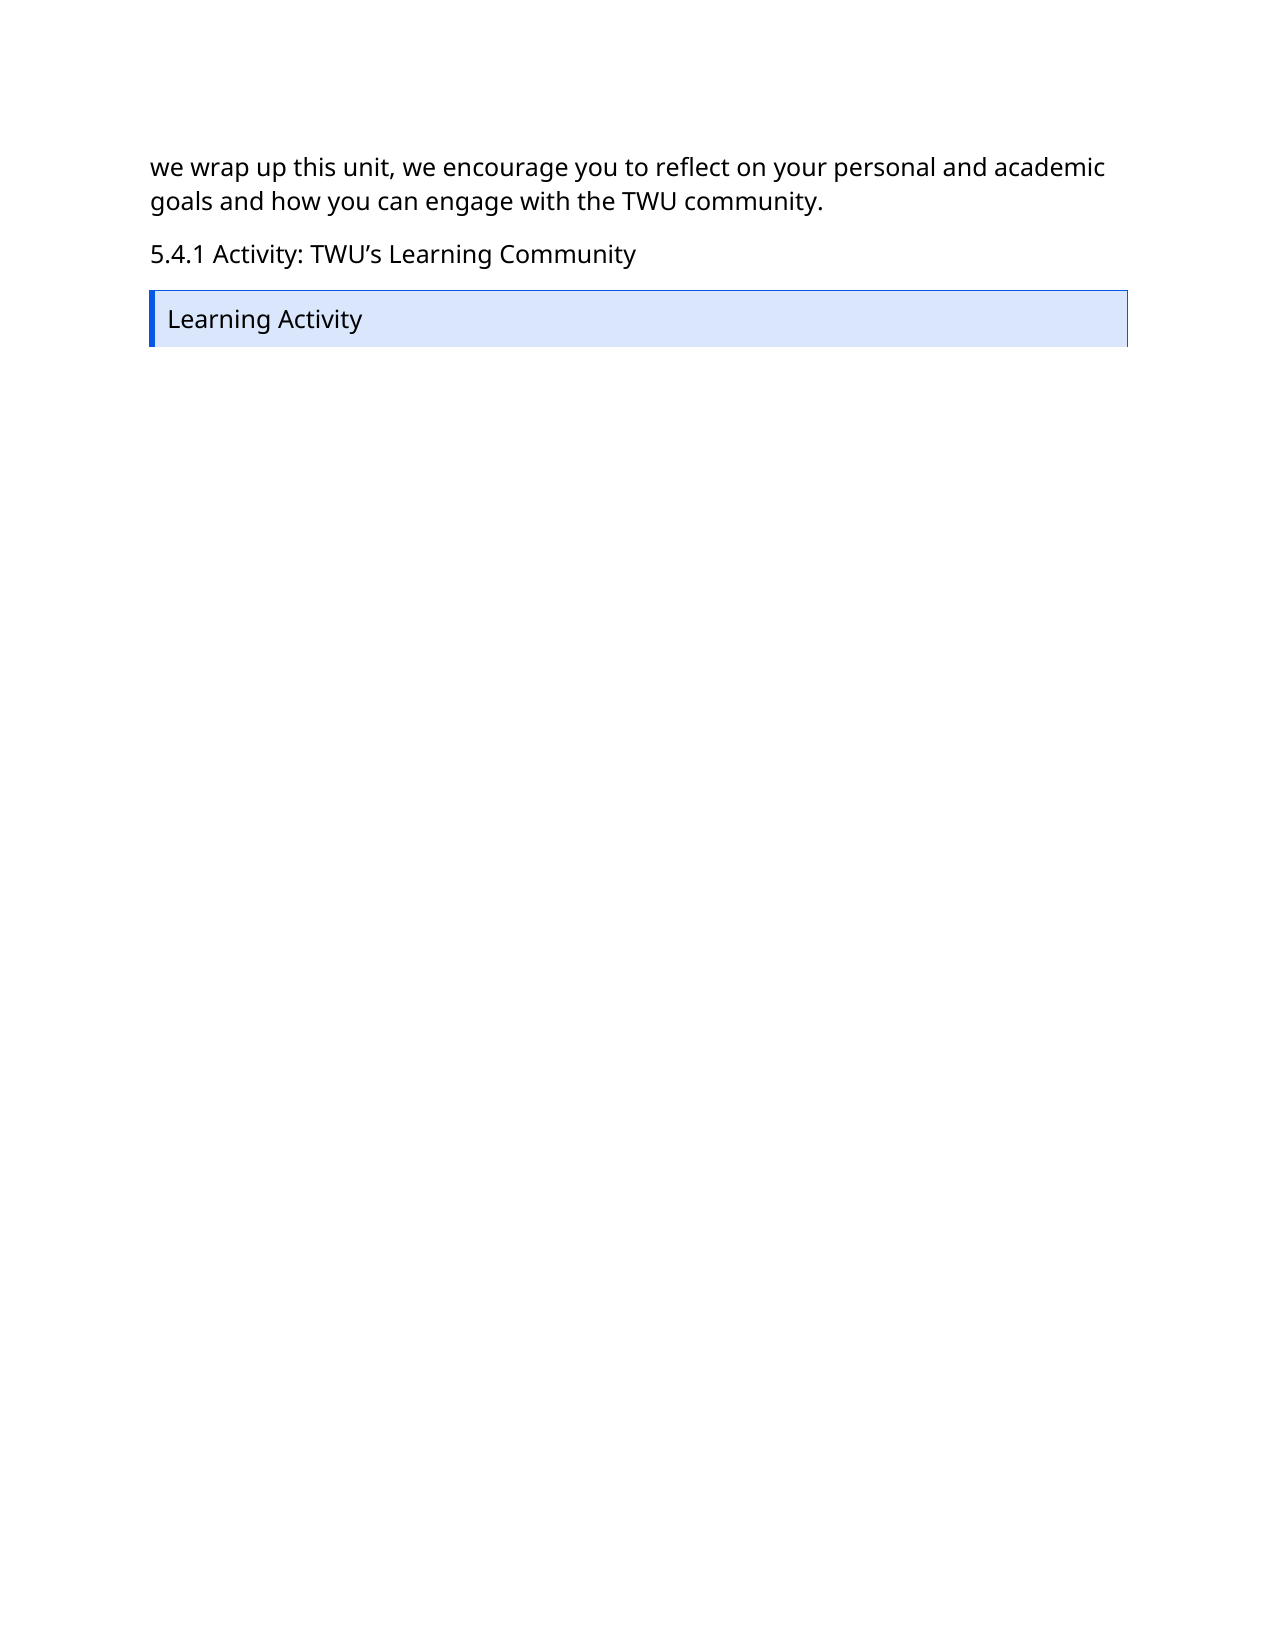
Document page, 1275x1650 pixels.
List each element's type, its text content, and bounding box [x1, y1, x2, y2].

table_header Learning Activity [155, 291, 1127, 347]
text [150, 150, 1125, 218]
text 5.4.1 Activity: TWU’s Learning Community [150, 237, 1125, 271]
